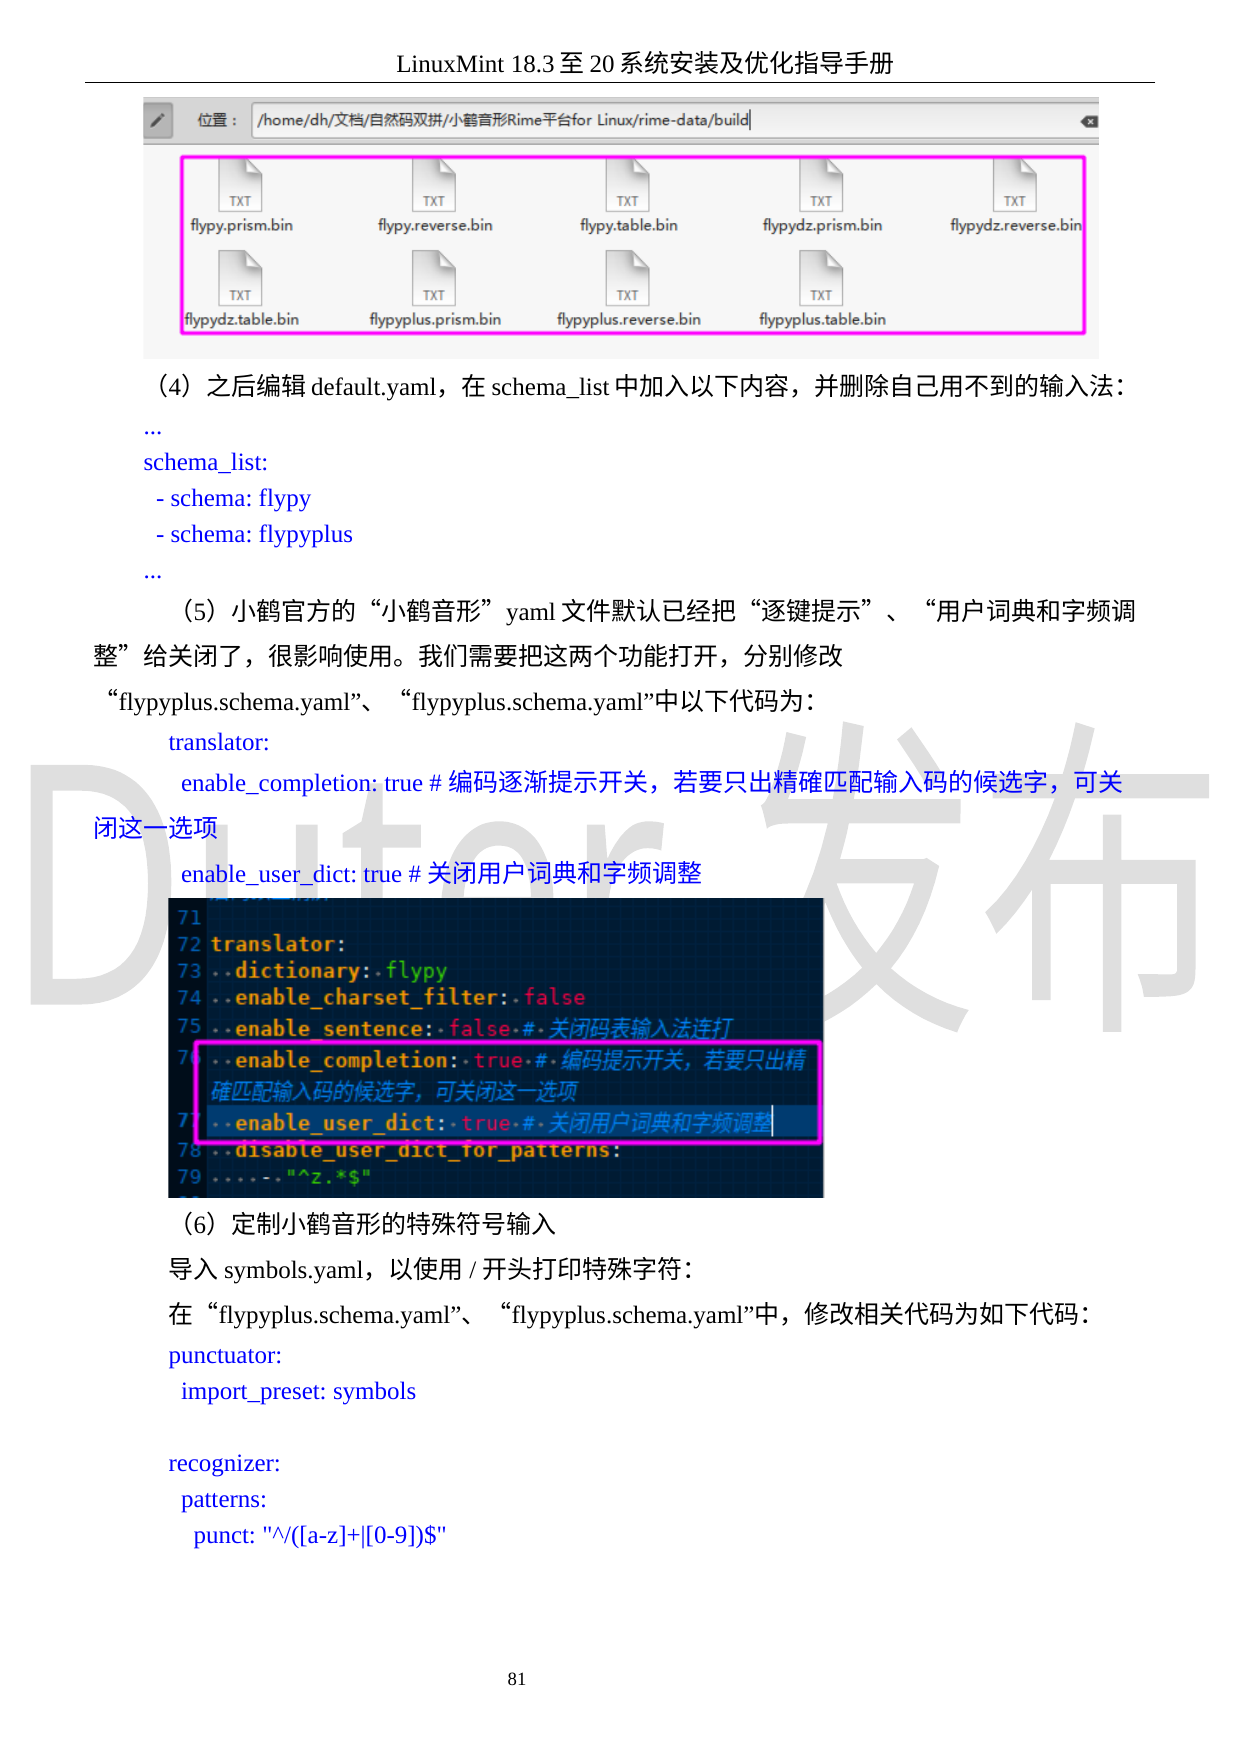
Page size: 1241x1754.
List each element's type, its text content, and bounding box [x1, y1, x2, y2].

text patterns: [93, 1484, 1147, 1513]
picture [168, 898, 825, 1198]
text enable_user_dict: true # 关闭用户词典和字频调整 [93, 853, 1147, 890]
text punct: "^/([a-z]+|[0-9])$" [93, 1520, 1147, 1549]
text （4）之后编辑default.yaml，在schema_list中加入以下内容，并删除自己用不到的输入法： [93, 366, 1147, 402]
text schema_list: [93, 447, 1147, 476]
text translator: [93, 727, 1147, 756]
picture [143, 97, 1099, 359]
text （5）小鹤官方的“小鹤音形”yaml文件默认已经把“逐键提示”、“用户词典和字频调整”给关闭了，很影响使用。我们需要把这两个功能打开，分别修改“flypyplus.schema.yaml”、“flypyplus.schema.yaml”中以下代码为： [93, 591, 1147, 718]
text - schema: flypyplus [93, 519, 1147, 548]
text punctuator: [93, 1340, 1147, 1369]
text （6）定制小鹤音形的特殊符号输入 [93, 1204, 1147, 1241]
text 导入 symbols.yaml，以使用 / 开头打印特殊字符： [93, 1250, 1147, 1286]
text enable_completion: true # 编码逐渐提示开关，若要只出精確匹配输入码的候选字，可关闭这一选项 [93, 763, 1147, 844]
text import_preset: symbols [93, 1376, 1147, 1405]
text ... [93, 555, 1147, 584]
text recognizer: [93, 1448, 1147, 1477]
text 在“flypyplus.schema.yaml”、“flypyplus.schema.yaml”中，修改相关代码为如下代码： [93, 1295, 1147, 1331]
text ... [93, 411, 1147, 440]
text - schema: flypy [93, 483, 1147, 512]
